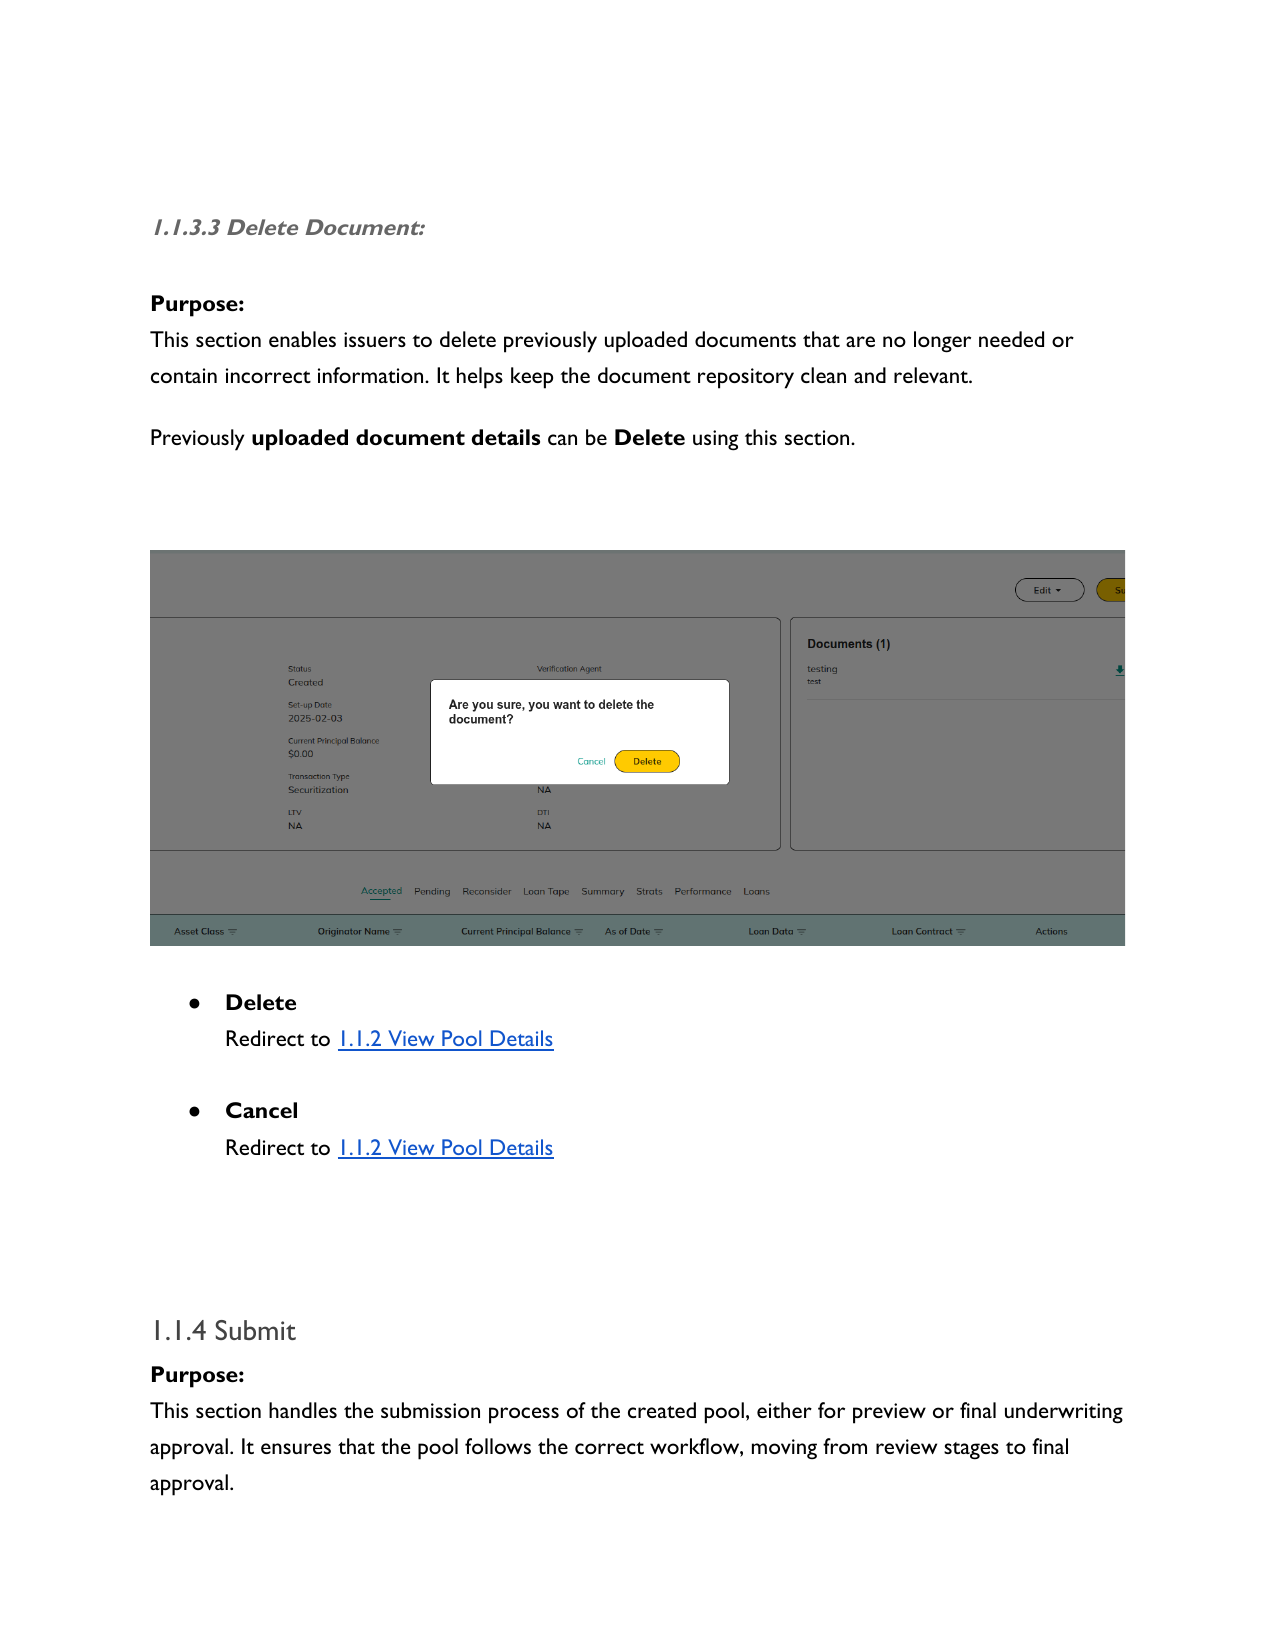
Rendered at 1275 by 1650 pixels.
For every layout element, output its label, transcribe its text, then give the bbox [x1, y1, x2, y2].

text Previously uploaded document details can be Delete using this section. [150, 421, 1125, 453]
list Delete [187, 986, 1125, 1018]
text Purpose: [150, 1358, 1125, 1389]
text This section handles the submission process of the created pool, either for preview or final underwriting approval. It ensures that the pool follows the correct workflow, moving from review stages to final approval. [150, 1394, 1125, 1498]
text Redirect to 1.1.2 View Pool Details [225, 1022, 1125, 1054]
text Purpose: [150, 287, 1125, 319]
picture [150, 550, 1125, 946]
subtitle 1.1.4 Submit [150, 1309, 1125, 1350]
text This section enables issuers to delete previously uploaded documents that are no longer needed or contain incorrect information. It helps keep the document repository clean and relevant. [150, 324, 1125, 391]
subtitle 1.1.3.3 Delete Document: [150, 211, 1125, 243]
list Cancel [187, 1095, 1125, 1126]
text Redirect to 1.1.2 View Pool Details [225, 1131, 1125, 1163]
